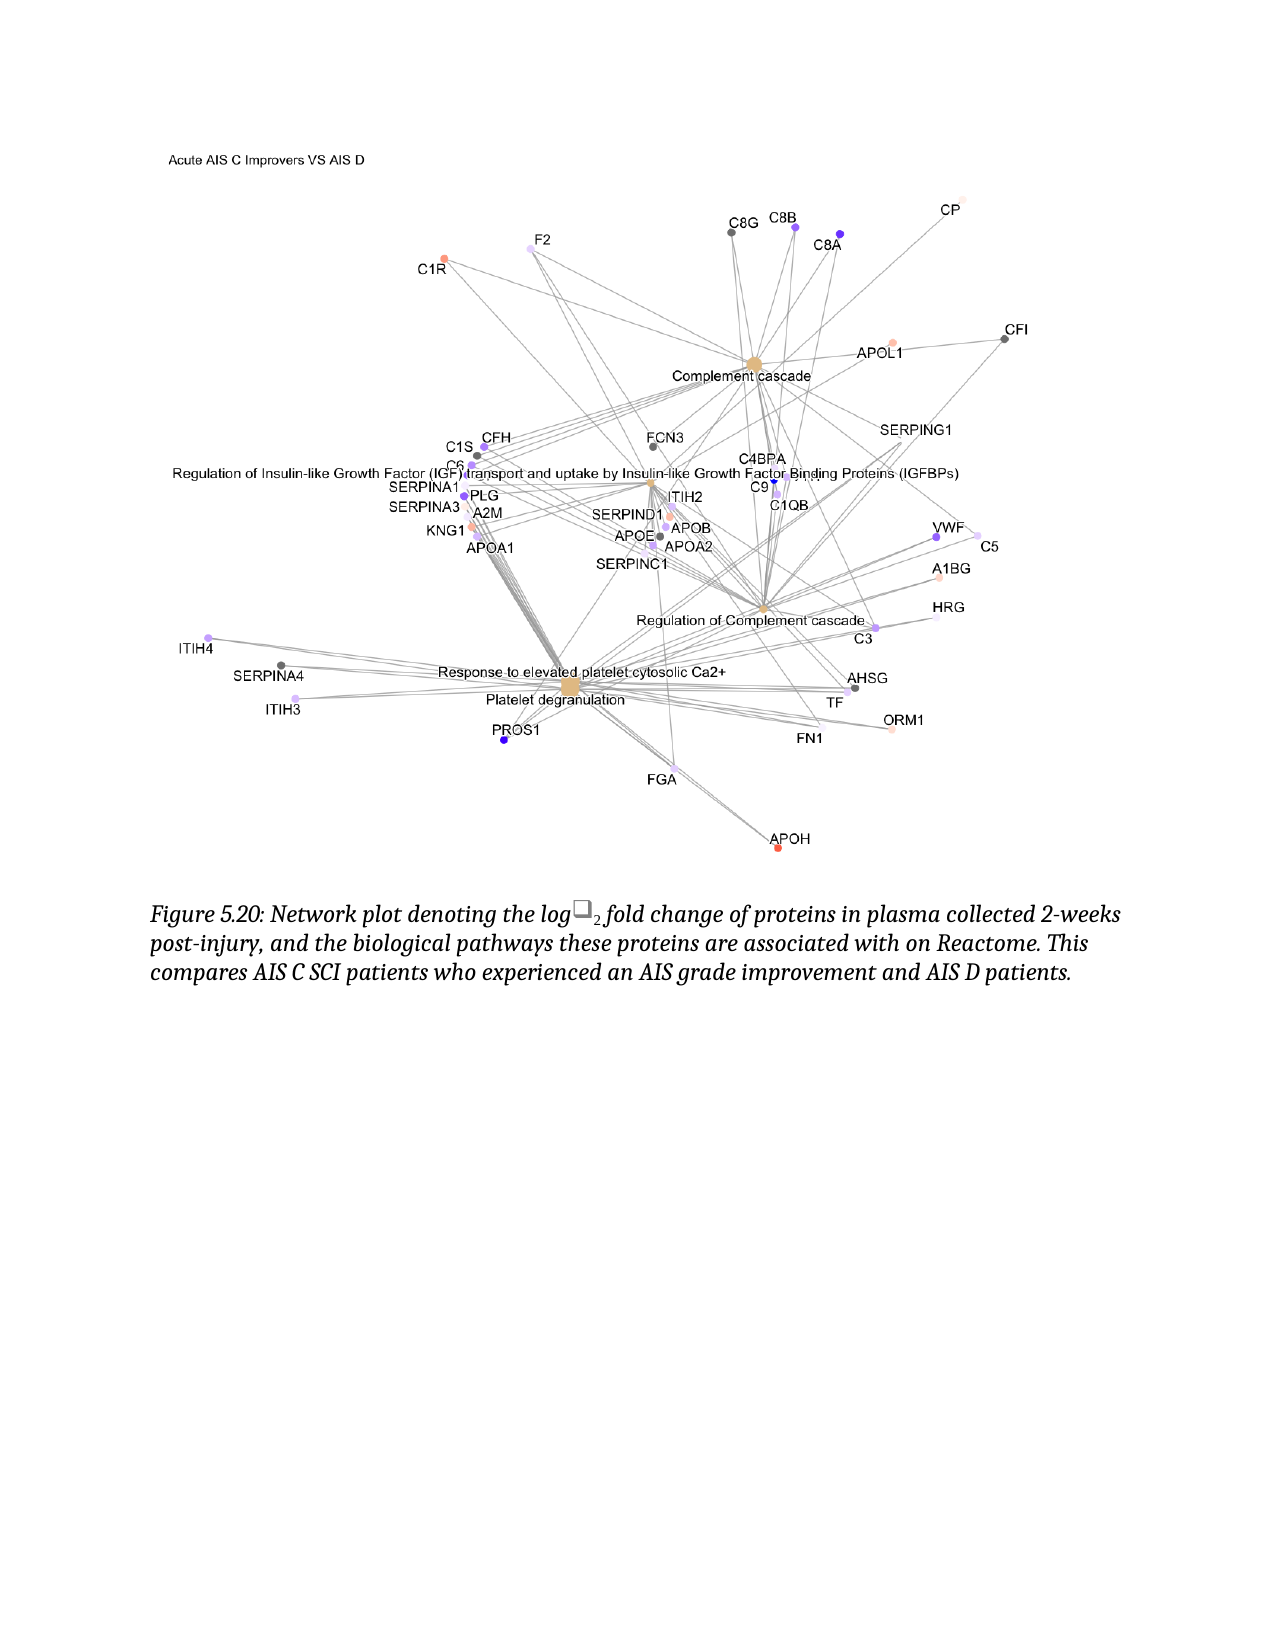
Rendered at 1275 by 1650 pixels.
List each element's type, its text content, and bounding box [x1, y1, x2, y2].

picture [168, 150, 1044, 880]
text Figure 5.20: Network plot denoting the log fold change of proteins in plasma collected 2-weeks post-injury, and the biological pathways these proteins are associated with on Reactome. This compares AIS C SCI patients who experienced an AIS grade improvement and AIS D patients. [150, 900, 1125, 986]
